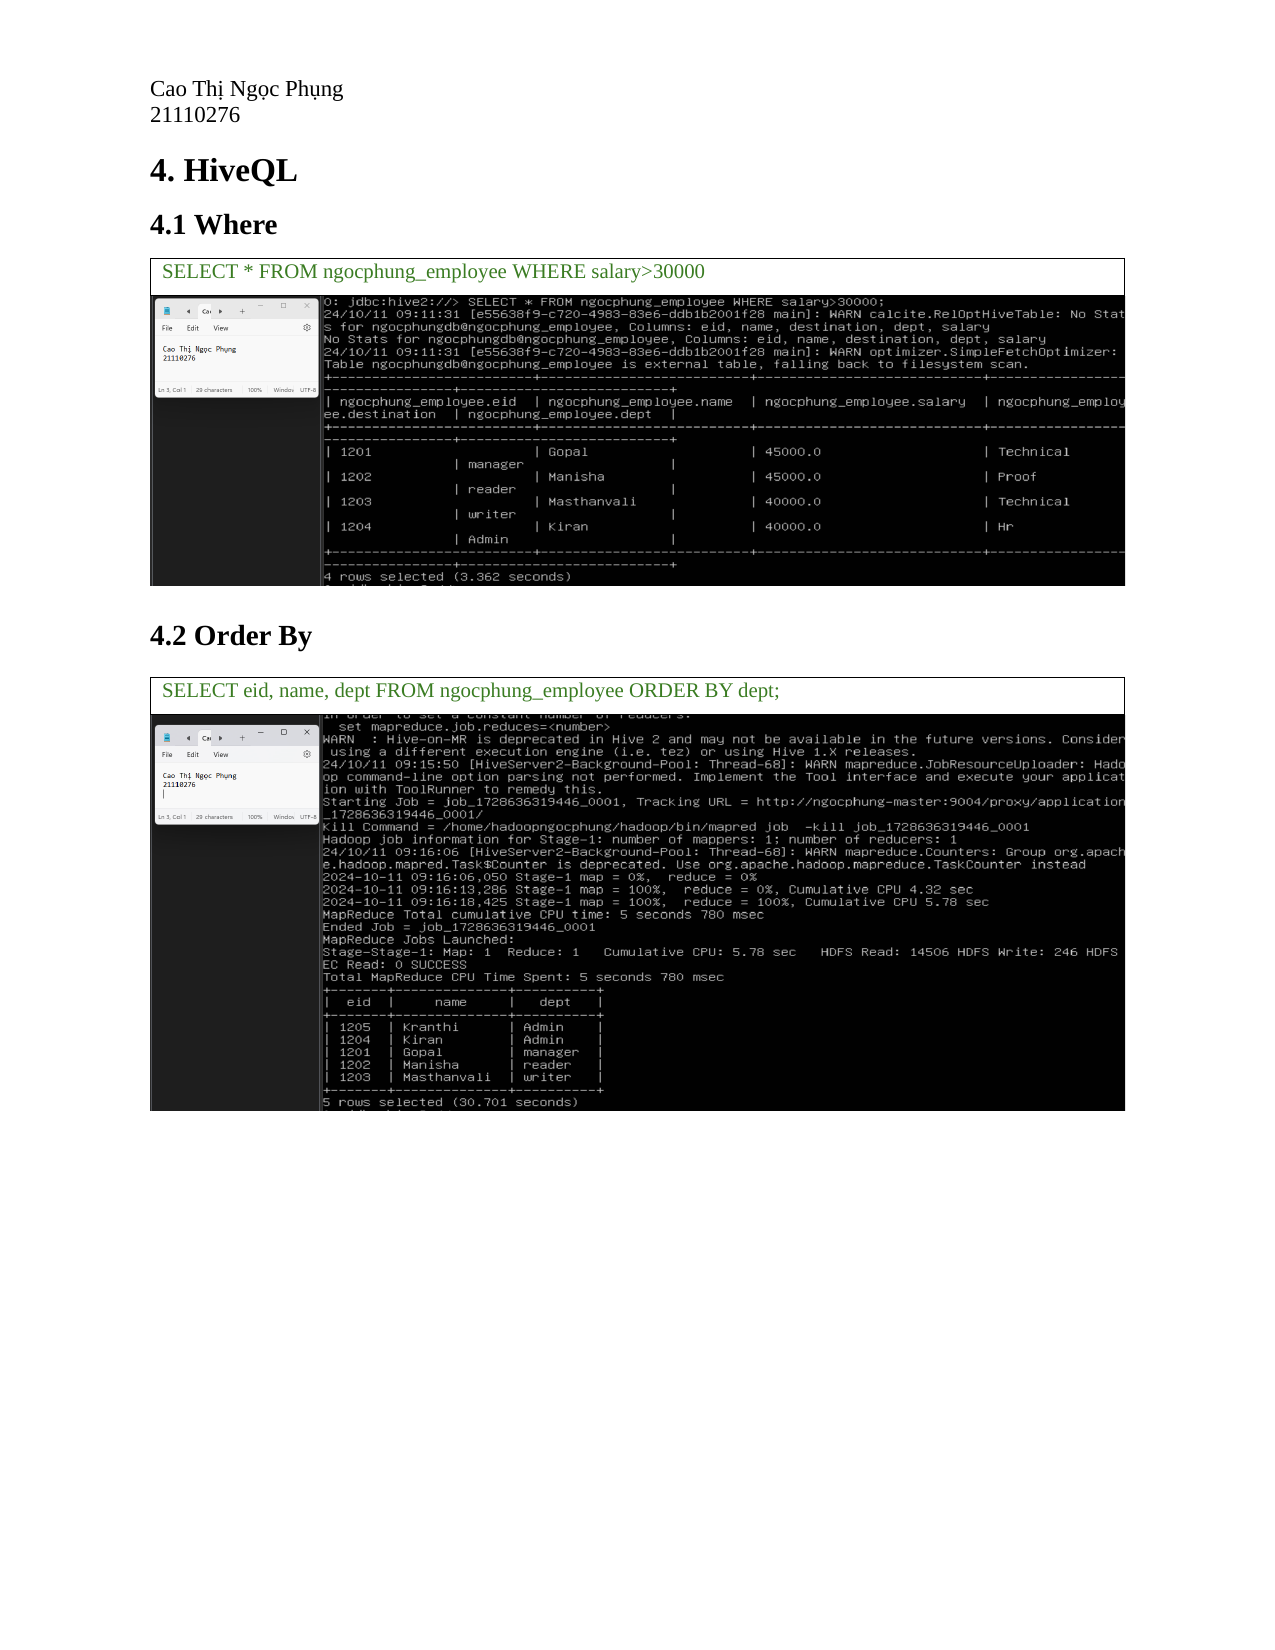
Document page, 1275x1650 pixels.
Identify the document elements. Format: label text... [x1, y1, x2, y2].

table_header SELECT * FROM ngocphung_employee WHERE salary>30000 [151, 259, 1124, 295]
table_header SELECT eid, name, dept FROM ngocphung_employee ORDER BY dept; [151, 678, 1124, 714]
picture [150, 296, 1125, 586]
picture [150, 715, 1125, 1111]
subtitle 4. HiveQL [150, 150, 1125, 188]
subtitle 4.2 Order By [150, 618, 1125, 652]
subtitle 4.1 Where [150, 207, 1125, 241]
